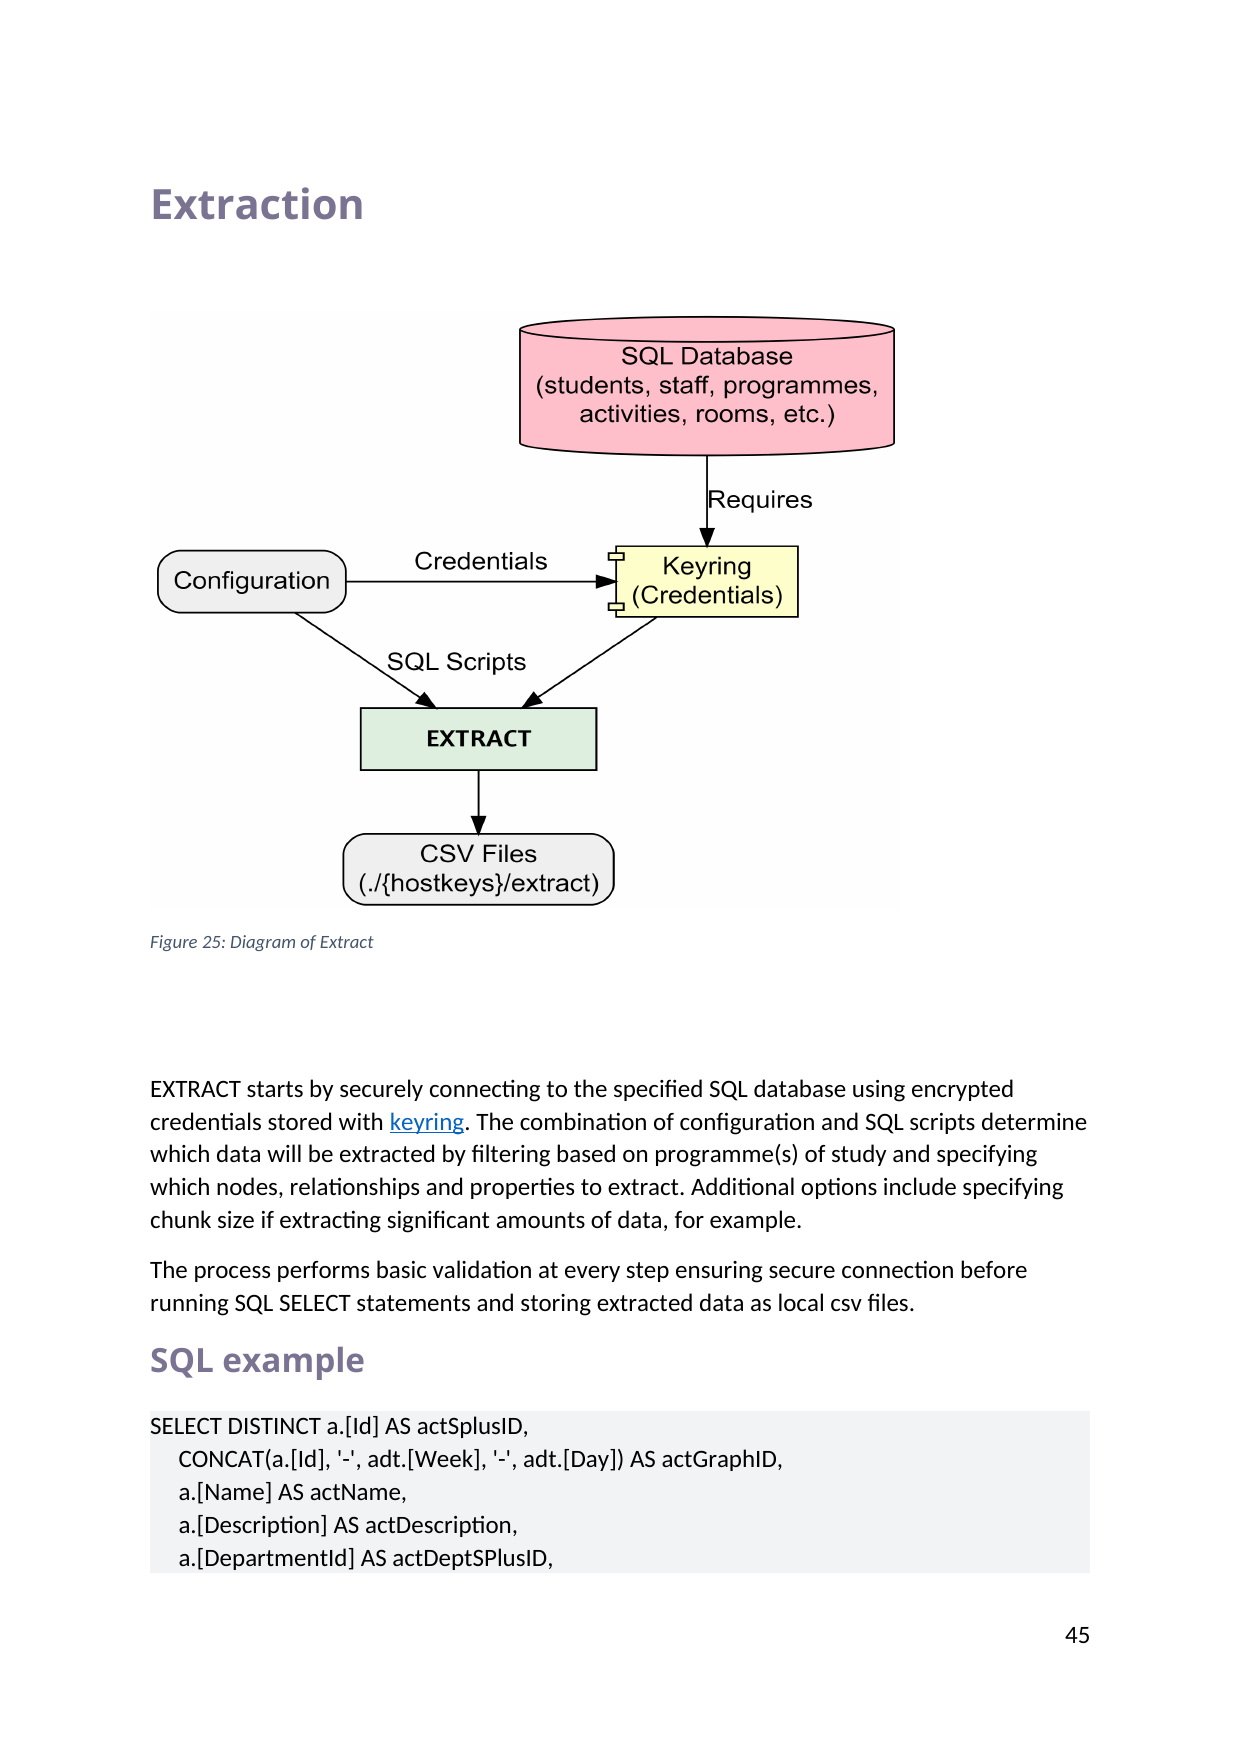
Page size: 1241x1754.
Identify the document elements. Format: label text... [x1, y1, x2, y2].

text EXTRACT starts by securely connecting to the specified SQL database using encrypted credentials stored with keyring. The combination of configuration and SQL scripts determine which data will be extracted by filtering based on programme(s) of study and specifying which nodes, relationships and properties to extract. Additional options include specifying chunk size if extracting significant amounts of data, for example. [150, 1073, 1090, 1235]
text Figure 25: Diagram of Extract [150, 930, 1090, 953]
text The process performs basic validation at every step ensuring secure connection before running SQL SELECT statements and storing extracted data as local csv files. [150, 1254, 1090, 1317]
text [150, 1411, 1090, 1573]
subtitle SQL example [150, 1337, 1090, 1382]
subtitle Extraction [150, 175, 1090, 232]
picture [150, 310, 901, 911]
